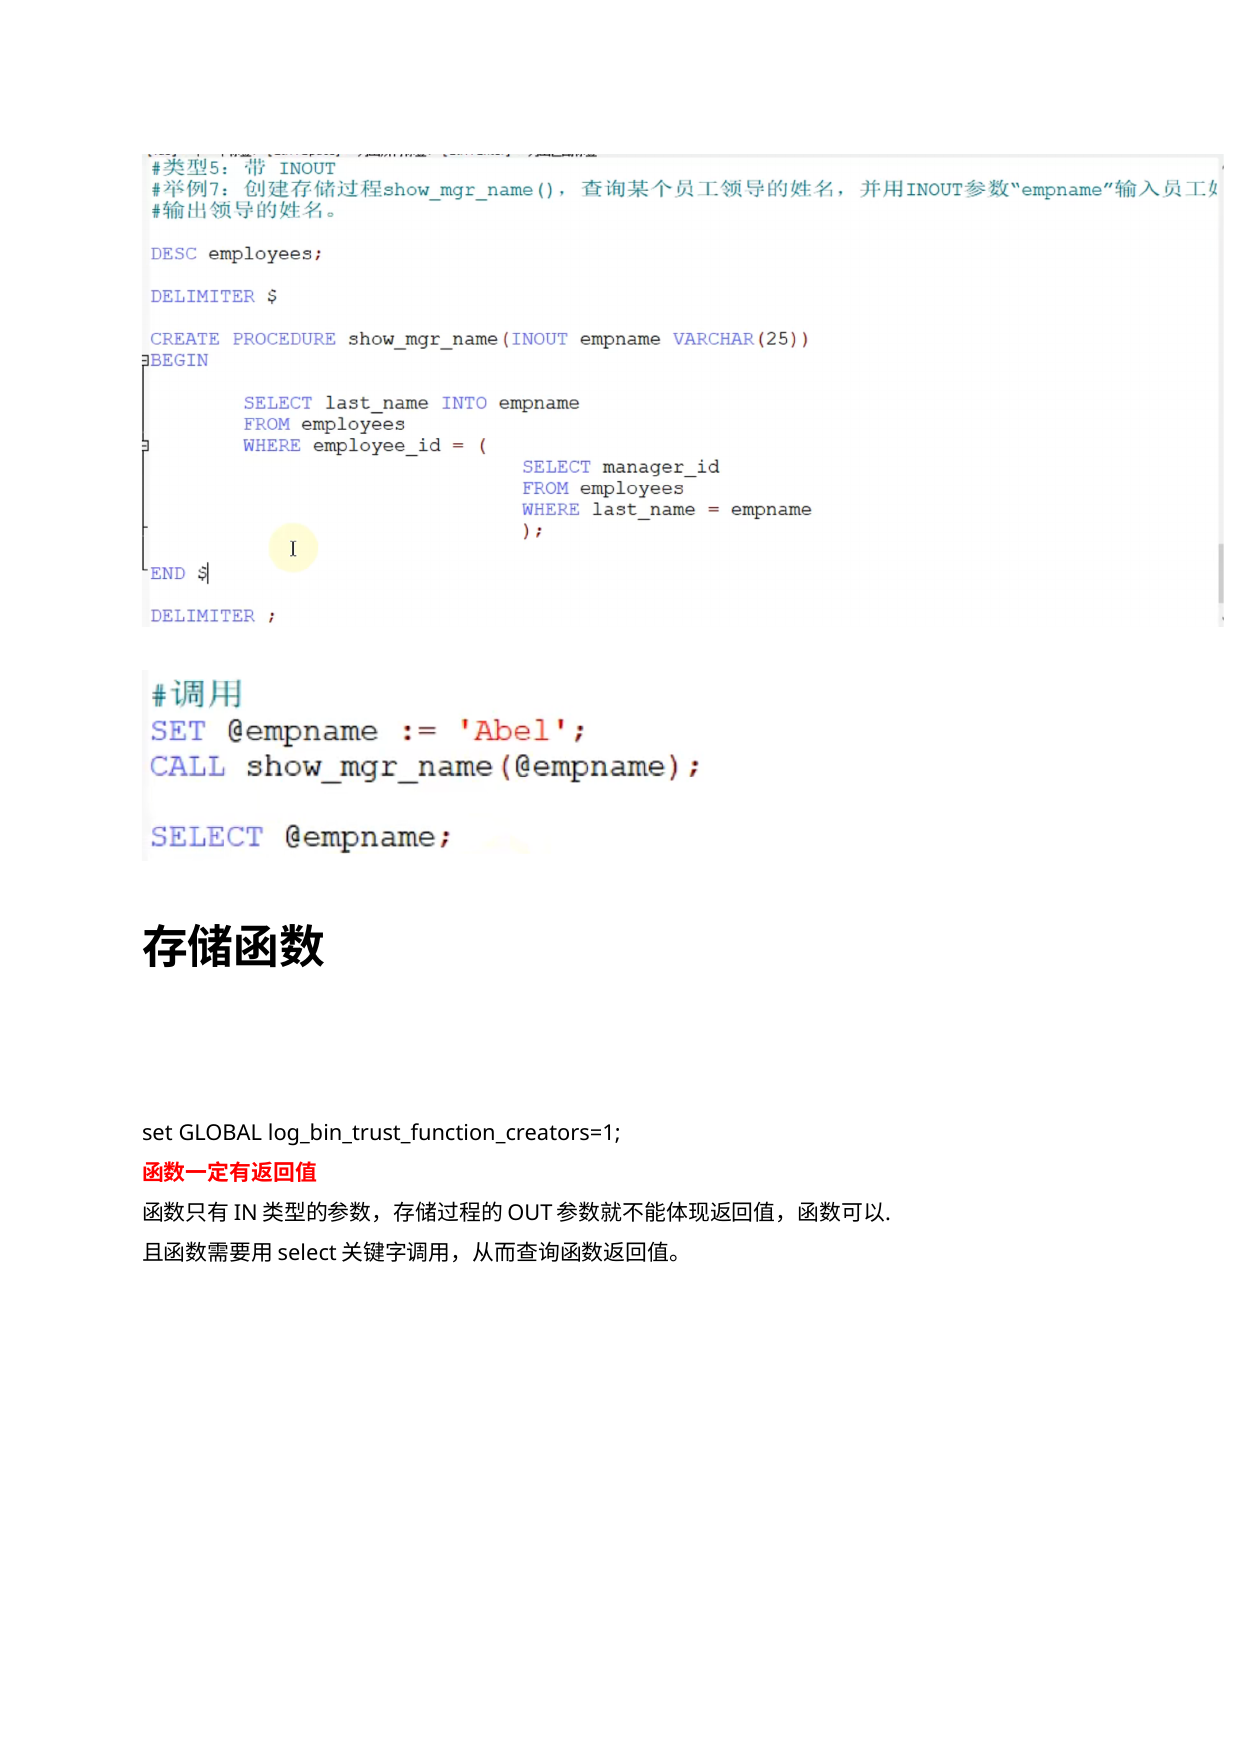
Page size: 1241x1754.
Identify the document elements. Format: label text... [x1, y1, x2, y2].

picture [141, 670, 717, 861]
picture [141, 154, 1224, 627]
text set GLOBAL log_bin_trust_function_creators=1; [142, 1112, 1098, 1151]
text 函数只有IN类型的参数，存储过程的OUT参数就不能体现返回值，函数可以. [142, 1191, 1098, 1231]
text 且函数需要用select关键字调用，从而查询函数返回值。 [142, 1231, 1098, 1270]
subtitle 存储函数 [142, 904, 1098, 984]
text 函数一定有返回值 [142, 1151, 1098, 1191]
